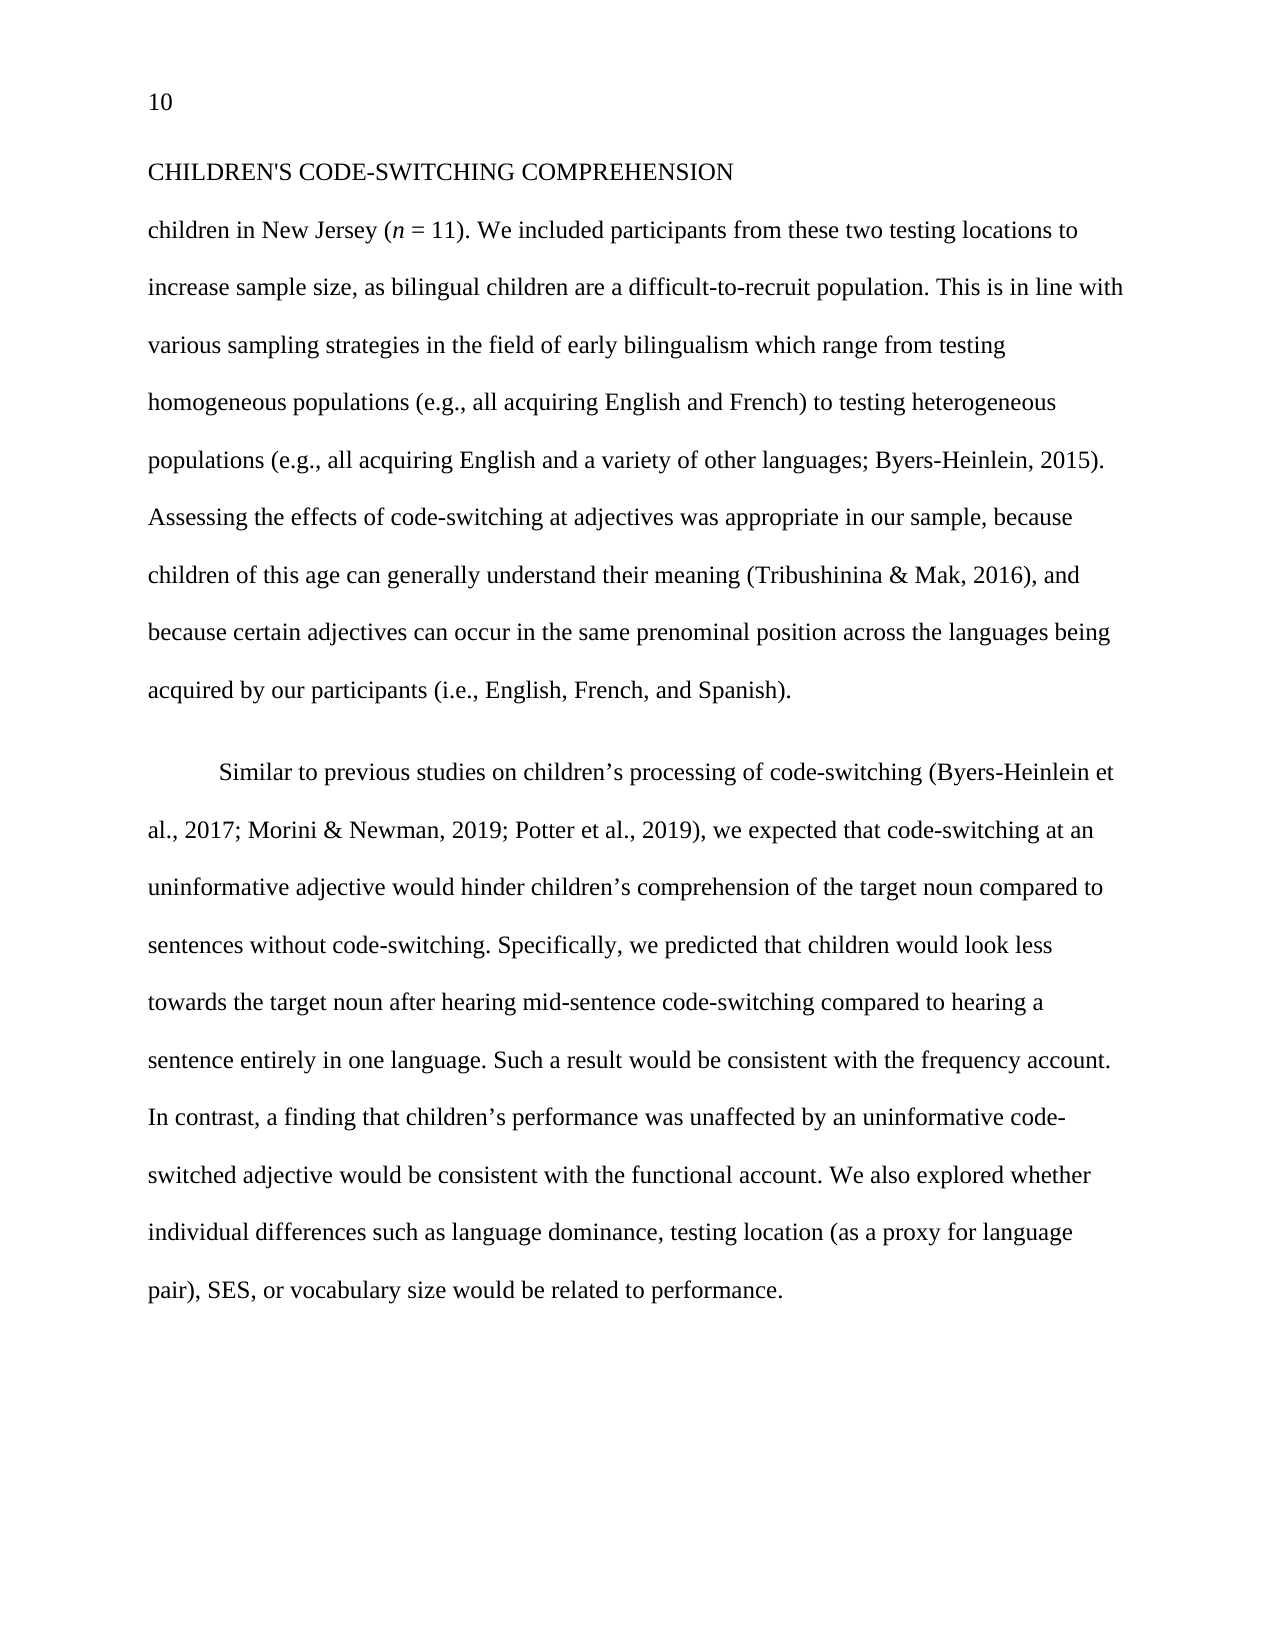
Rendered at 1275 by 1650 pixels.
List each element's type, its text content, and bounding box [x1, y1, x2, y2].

text Similar to previous studies on children’s processing of code-switching (Byers-Heinlein et al., 2017; Morini & Newman, 2019; Potter et al., 2019), we expected that code-switching at an uninformative adjective would hinder children’s comprehension of the target noun compared to sentences without code-switching. Specifically, we predicted that children would look less towards the target noun after hearing mid-sentence code-switching compared to hearing a sentence entirely in one language. Such a result would be consistent with the frequency account. In contrast, a finding that children’s performance was unaffected by an uninformative code-switched adjective would be consistent with the functional account. We also explored whether individual differences such as language dominance, testing location (as a proxy for language pair), SES, or vocabulary size would be related to performance. [148, 757, 1127, 1304]
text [148, 215, 1127, 704]
